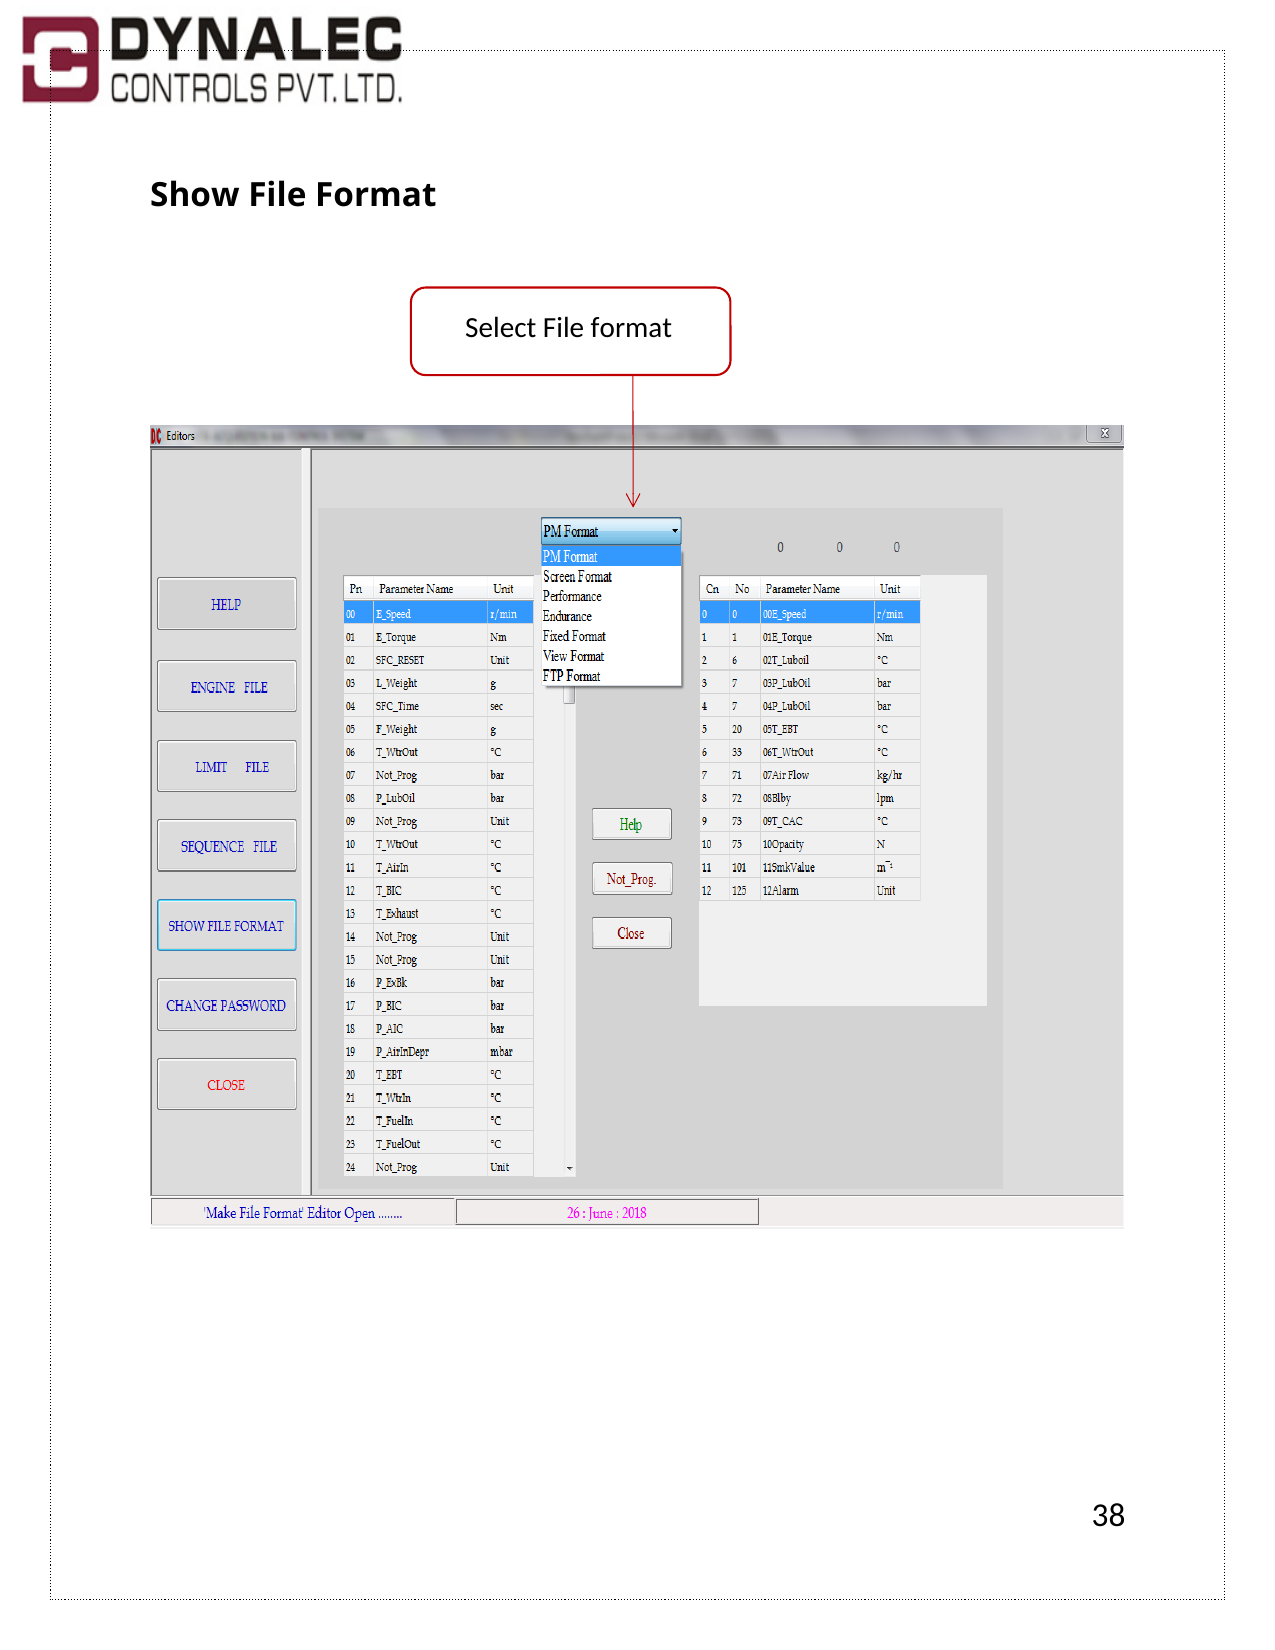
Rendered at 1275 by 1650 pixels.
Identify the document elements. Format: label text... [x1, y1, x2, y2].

picture [150, 425, 1124, 1229]
picture [20, 6, 404, 108]
subtitle Show File Format [150, 171, 1125, 216]
